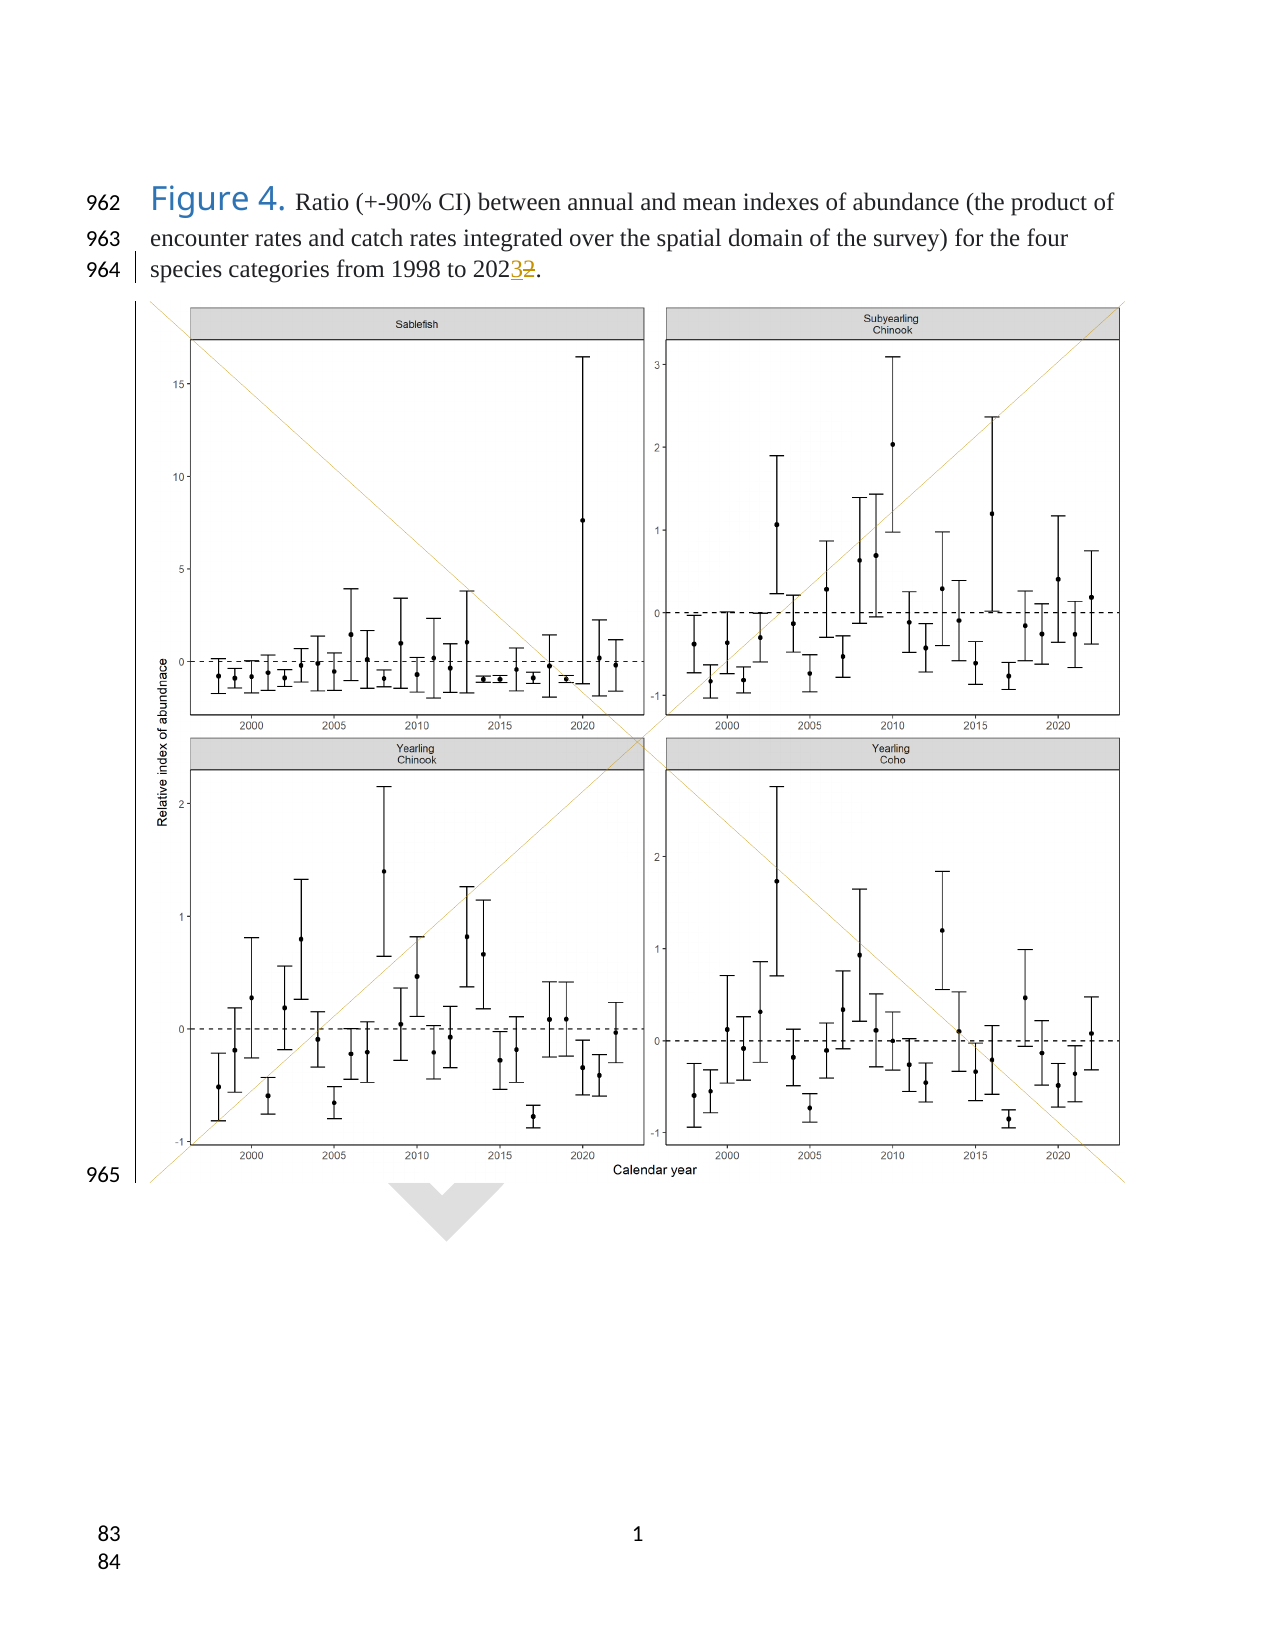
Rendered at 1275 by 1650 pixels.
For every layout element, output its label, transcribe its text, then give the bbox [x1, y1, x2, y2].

picture [151, 743, 1124, 1183]
subtitle Figure 4. Ratio (+-90% CI) between annual and mean indexes of abundance (the product of encounter rates and catch rates integrated over the spatial domain of the survey) for the four species categories from 1998 to 202. [150, 175, 1125, 282]
picture [639, 303, 1125, 1181]
picture [151, 301, 1124, 741]
picture [150, 303, 636, 1181]
